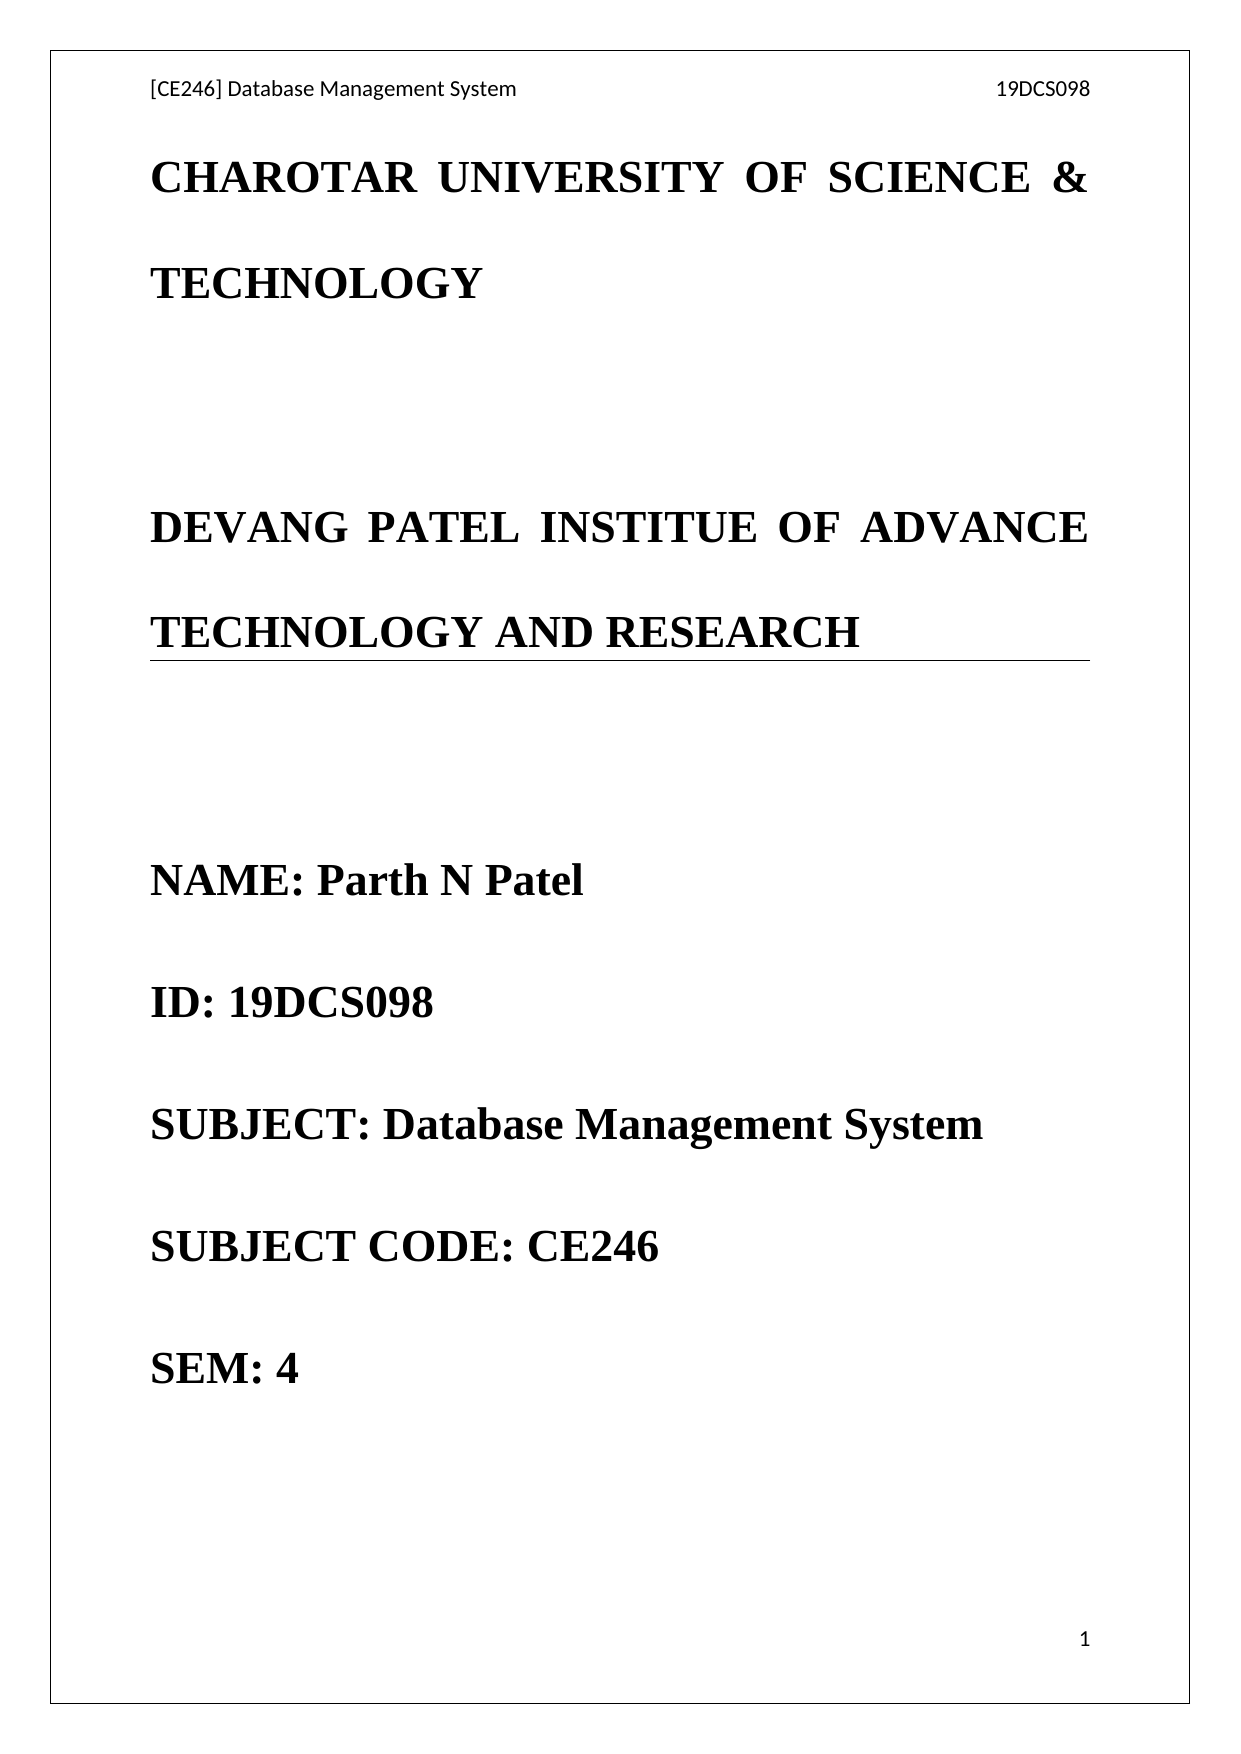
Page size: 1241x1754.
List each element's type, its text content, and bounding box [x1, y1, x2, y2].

text SEM: 4 [150, 1341, 1090, 1394]
text DEVANG PATEL INSTITUE OF ADVANCE TECHNOLOGY AND RESEARCH [150, 499, 1090, 660]
text SUBJECT CODE: CE246 [150, 1219, 1090, 1272]
text ID: 19DCS098 [150, 975, 1090, 1028]
text CHAROTAR UNIVERSITY OF SCIENCE & TECHNOLOGY [150, 150, 1090, 308]
text SUBJECT: Database Management System [150, 1097, 1090, 1150]
text NAME: Parth N Patel [150, 853, 1090, 906]
